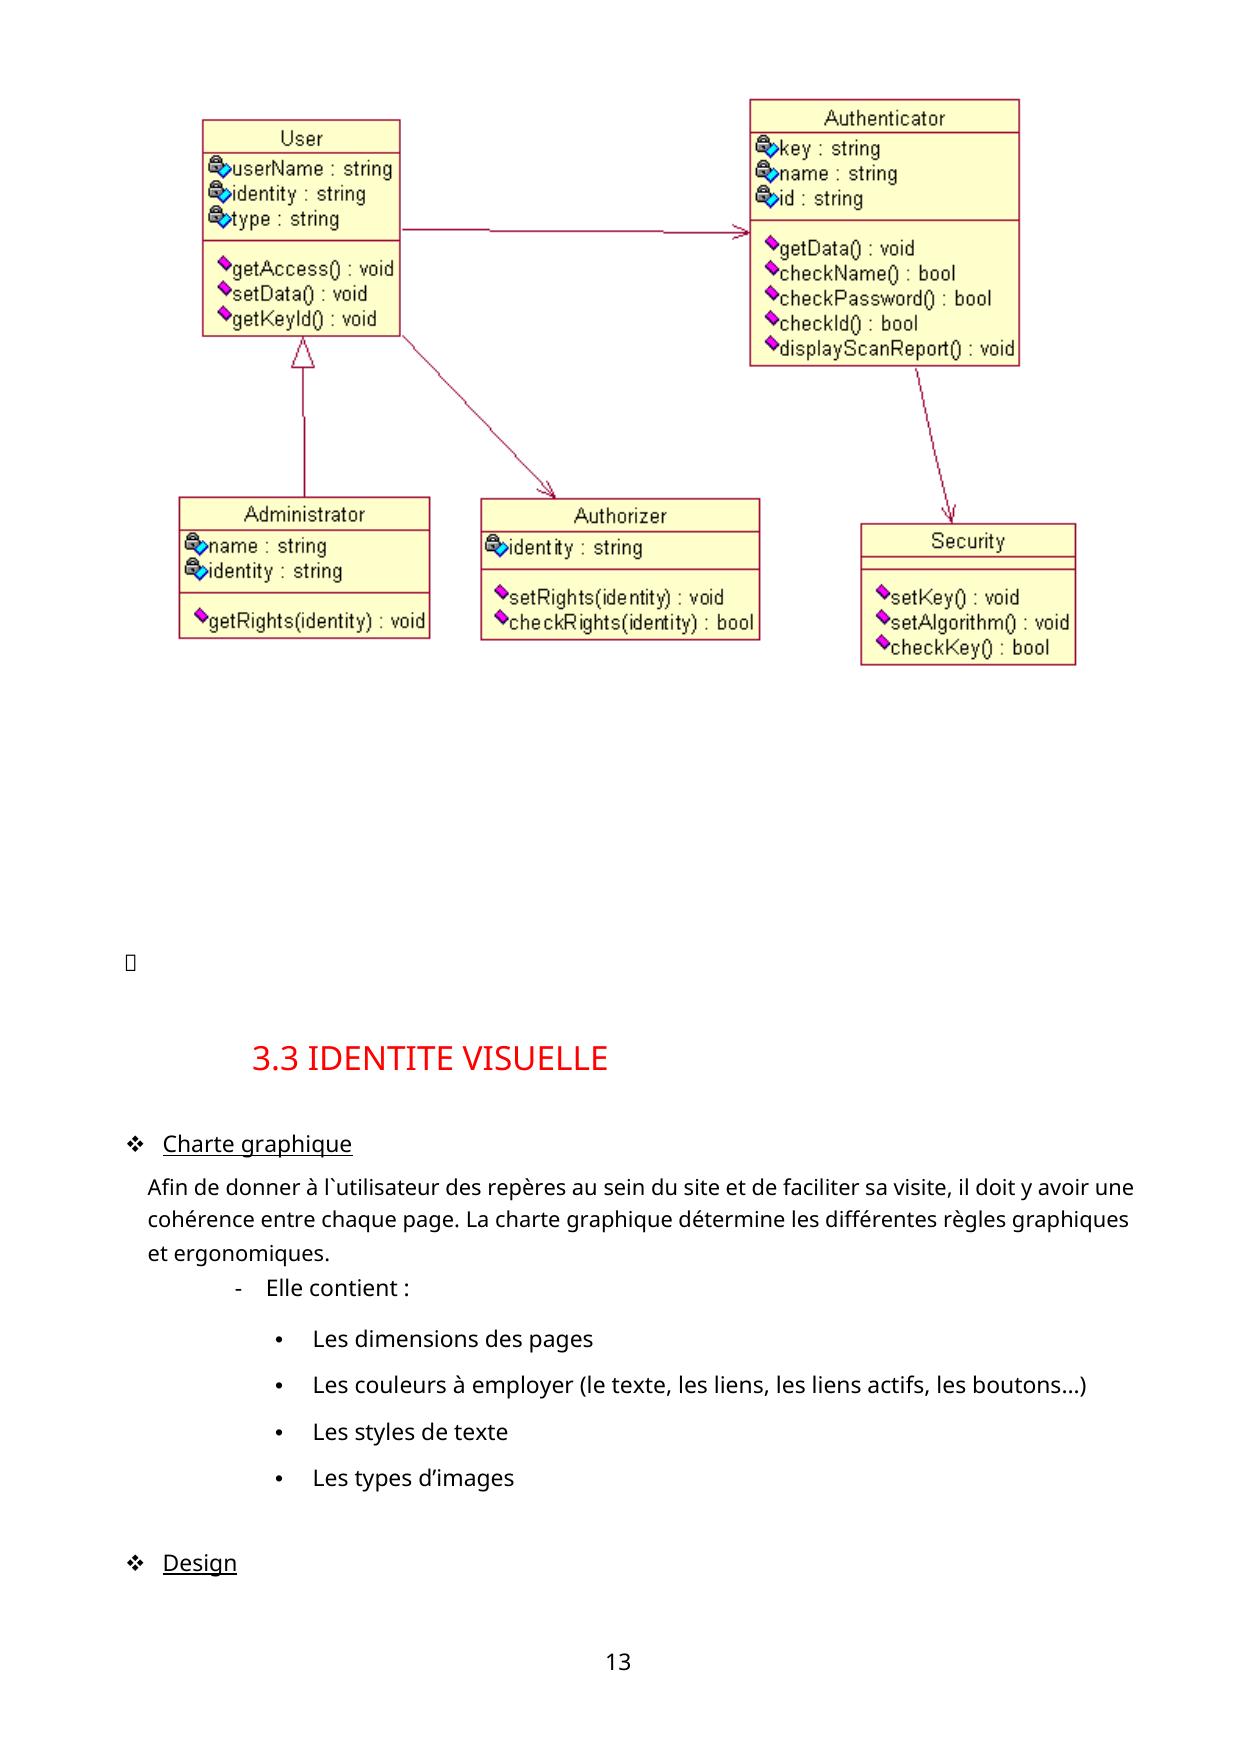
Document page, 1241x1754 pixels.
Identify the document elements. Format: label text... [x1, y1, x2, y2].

list Charte graphique [125, 1128, 1148, 1159]
text - Elle contient : [125, 1272, 1148, 1303]
list Design [125, 1546, 1148, 1578]
text Afin de donner à l`utilisateur des repères au sein du site et de faciliter sa visite, il doit y avoir une cohérence entre chaque page. La charte graphique détermine les différentes règles graphiques et ergonomiques. [147, 1172, 1148, 1268]
list Les types d’images [275, 1462, 1119, 1493]
subtitle 3.3 IDENTITE VISUELLE [200, 1035, 1148, 1081]
text  [123, 947, 1148, 978]
list Les styles de texte [275, 1415, 1119, 1447]
list Les couleurs à employer (le texte, les liens, les liens actifs, les boutons…) [275, 1369, 1119, 1400]
list Les dimensions des pages [275, 1323, 1119, 1354]
